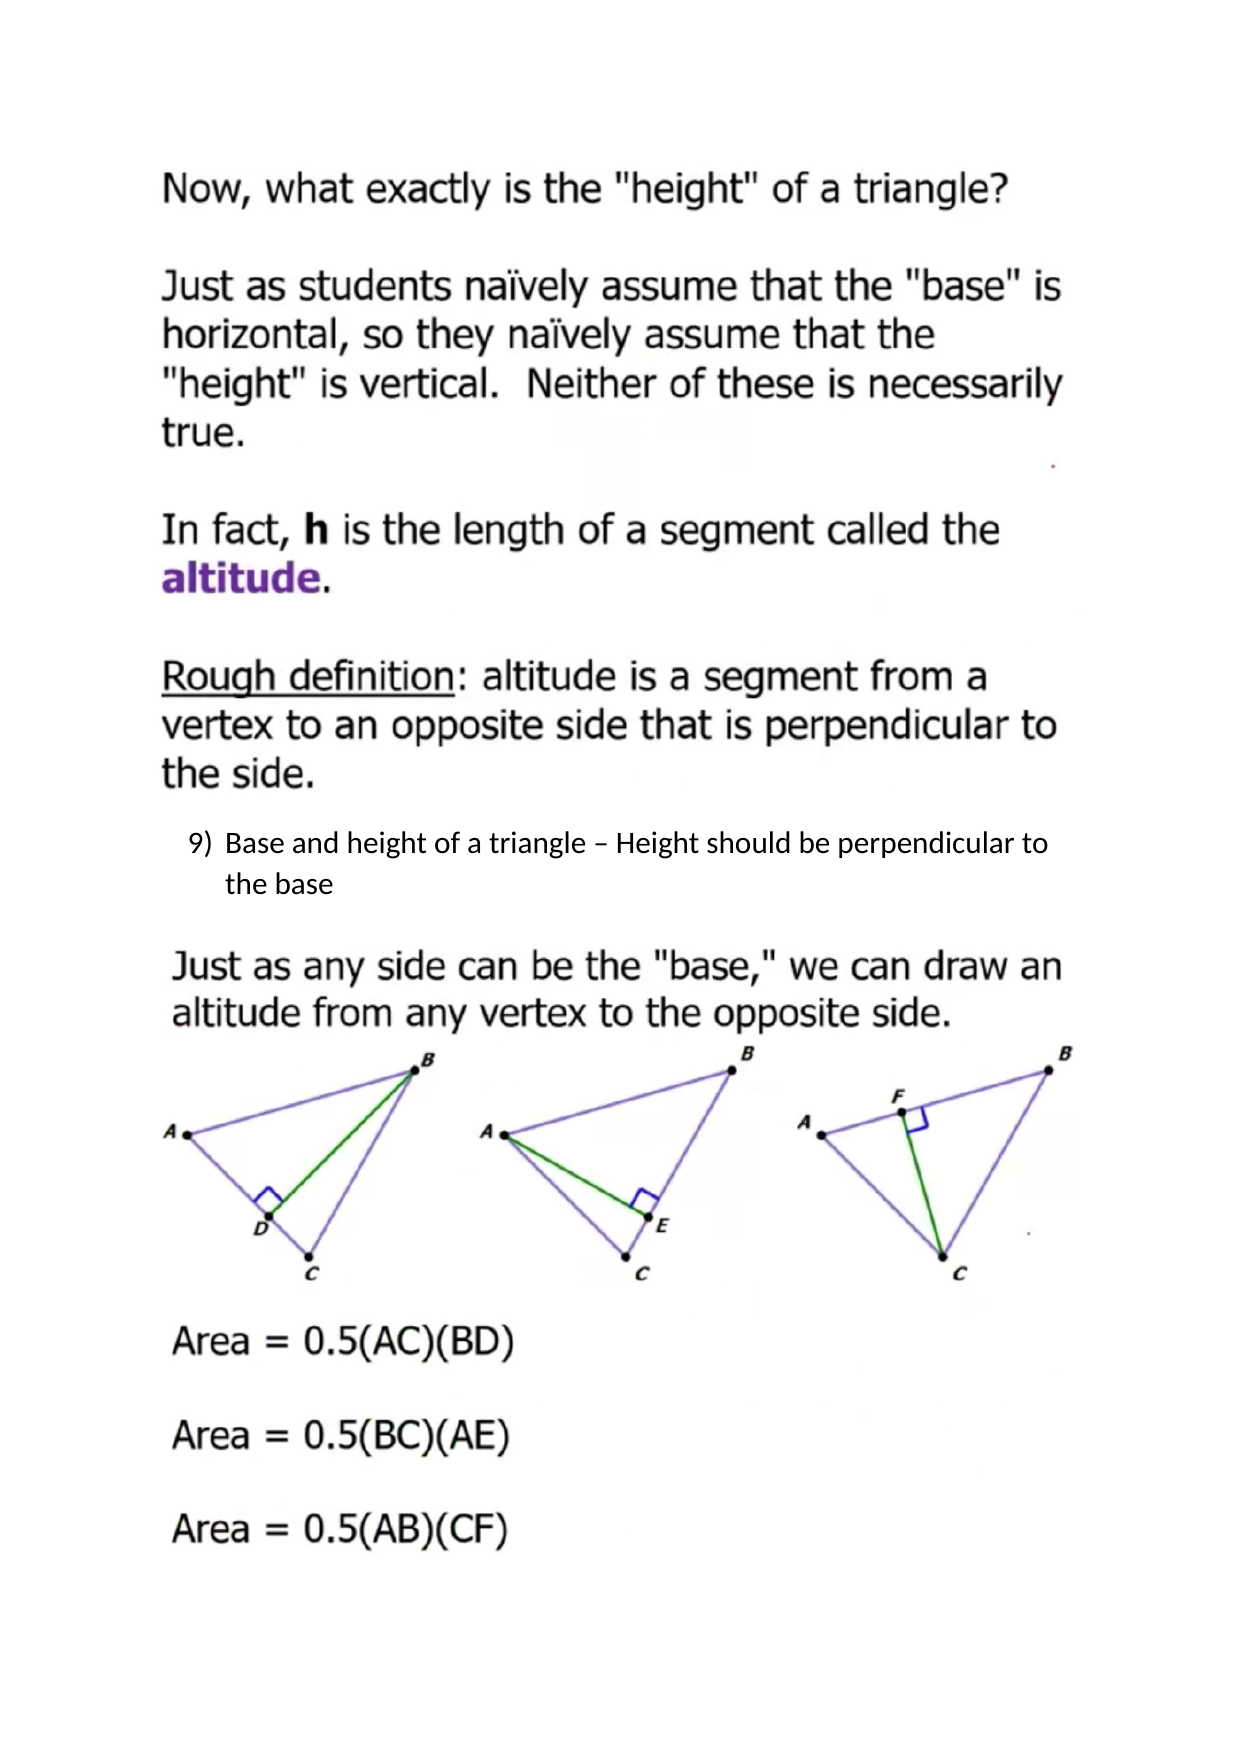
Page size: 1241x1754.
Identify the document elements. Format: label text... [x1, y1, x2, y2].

list Base and height of a triangle – Height should be perpendicular to the base [187, 823, 1090, 902]
picture [150, 921, 1091, 1560]
picture [150, 150, 1091, 804]
